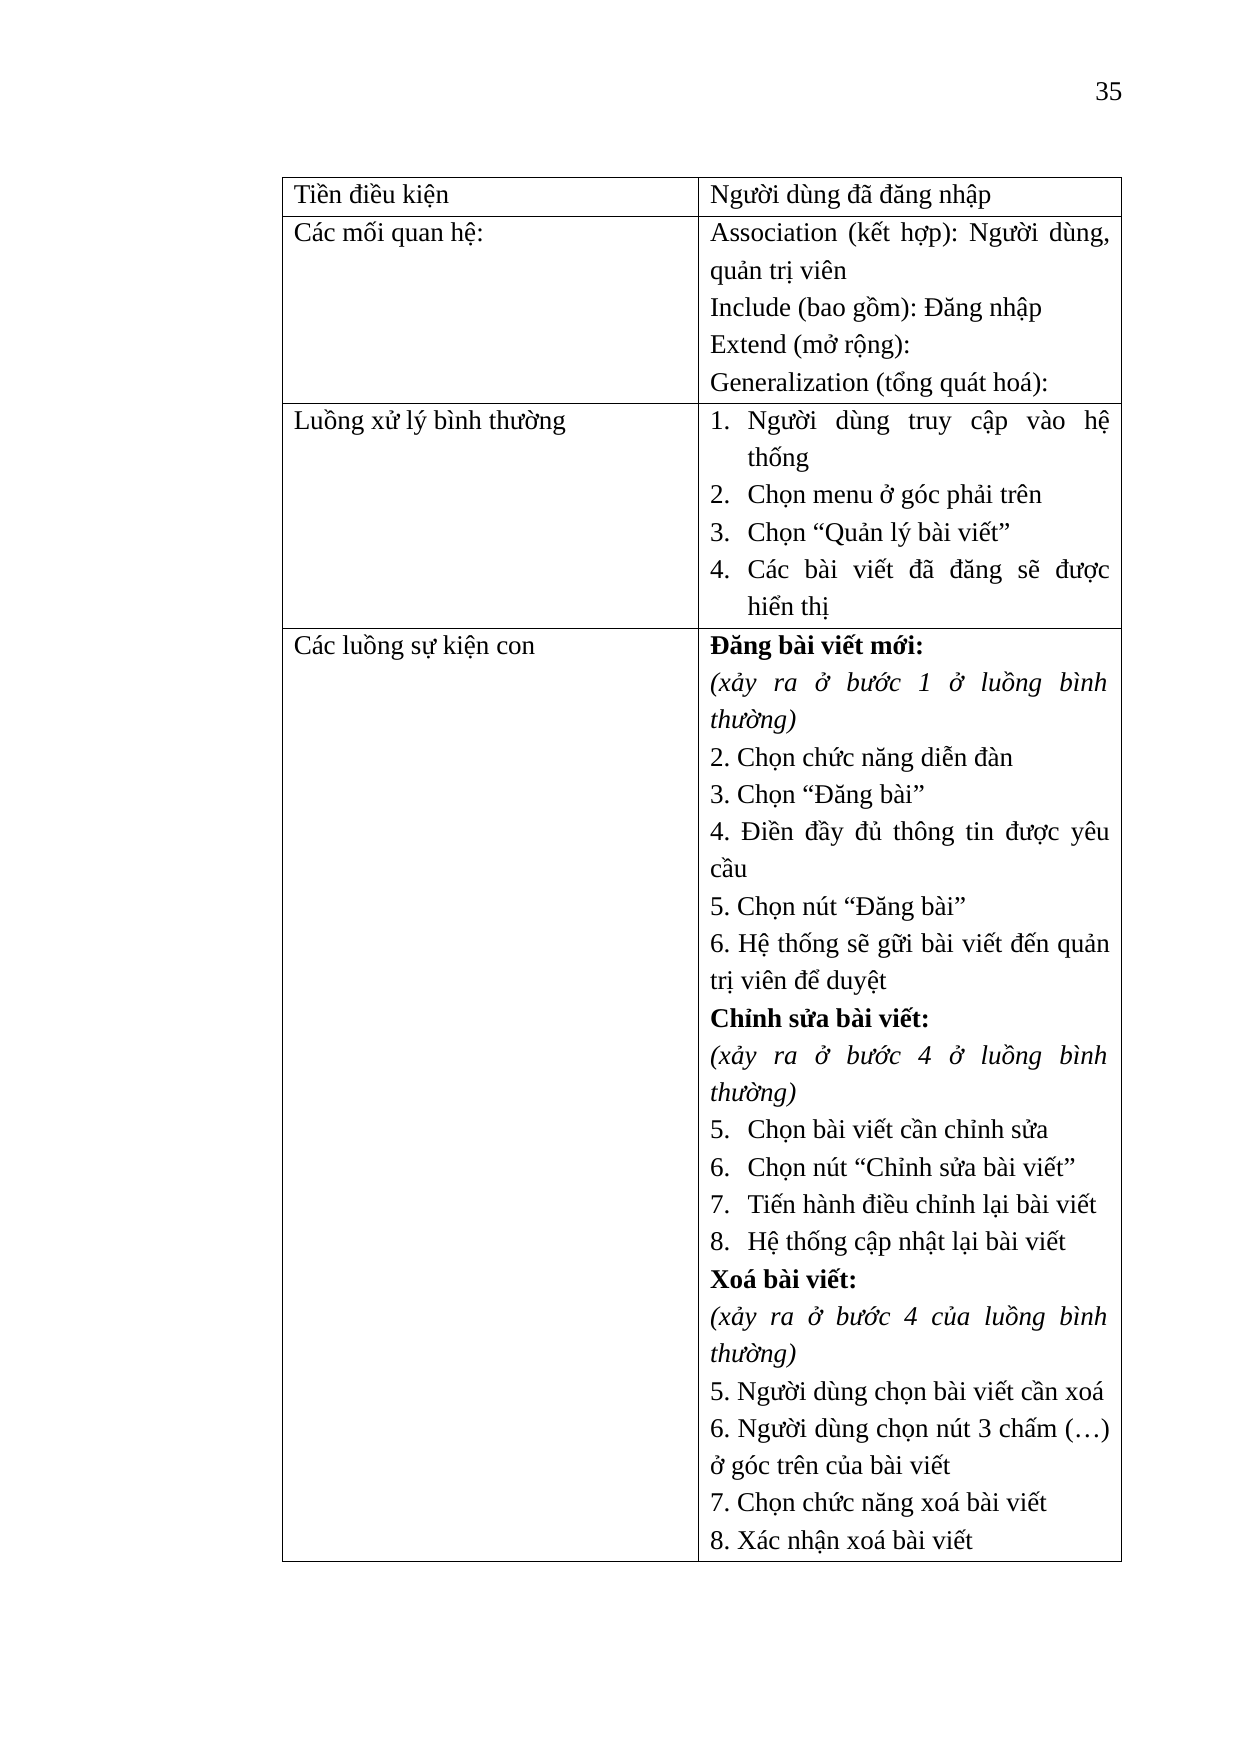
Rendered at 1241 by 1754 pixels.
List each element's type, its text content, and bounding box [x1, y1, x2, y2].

table_cell Tiền điều kiện [283, 178, 698, 216]
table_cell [699, 629, 1121, 1561]
table_cell Các mối quan hệ: [283, 217, 698, 403]
table_cell Association (kết hợp): Người dùng, quản trị viên Include (bao gồm): Đăng nhập Extend (mở rộng): Generalization (tổng quát hoá): [699, 217, 1121, 403]
table_cell Người dùng đã đăng nhập [699, 178, 1121, 216]
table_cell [283, 629, 698, 1561]
table_cell Người dùng truy cập vào hệ thống Chọn menu ở góc phải trên Chọn “Quản lý bài viết” Các bài viết đã đăng sẽ được hiển thị [699, 404, 1121, 628]
table_cell Luồng xử lý bình thường [283, 404, 698, 628]
